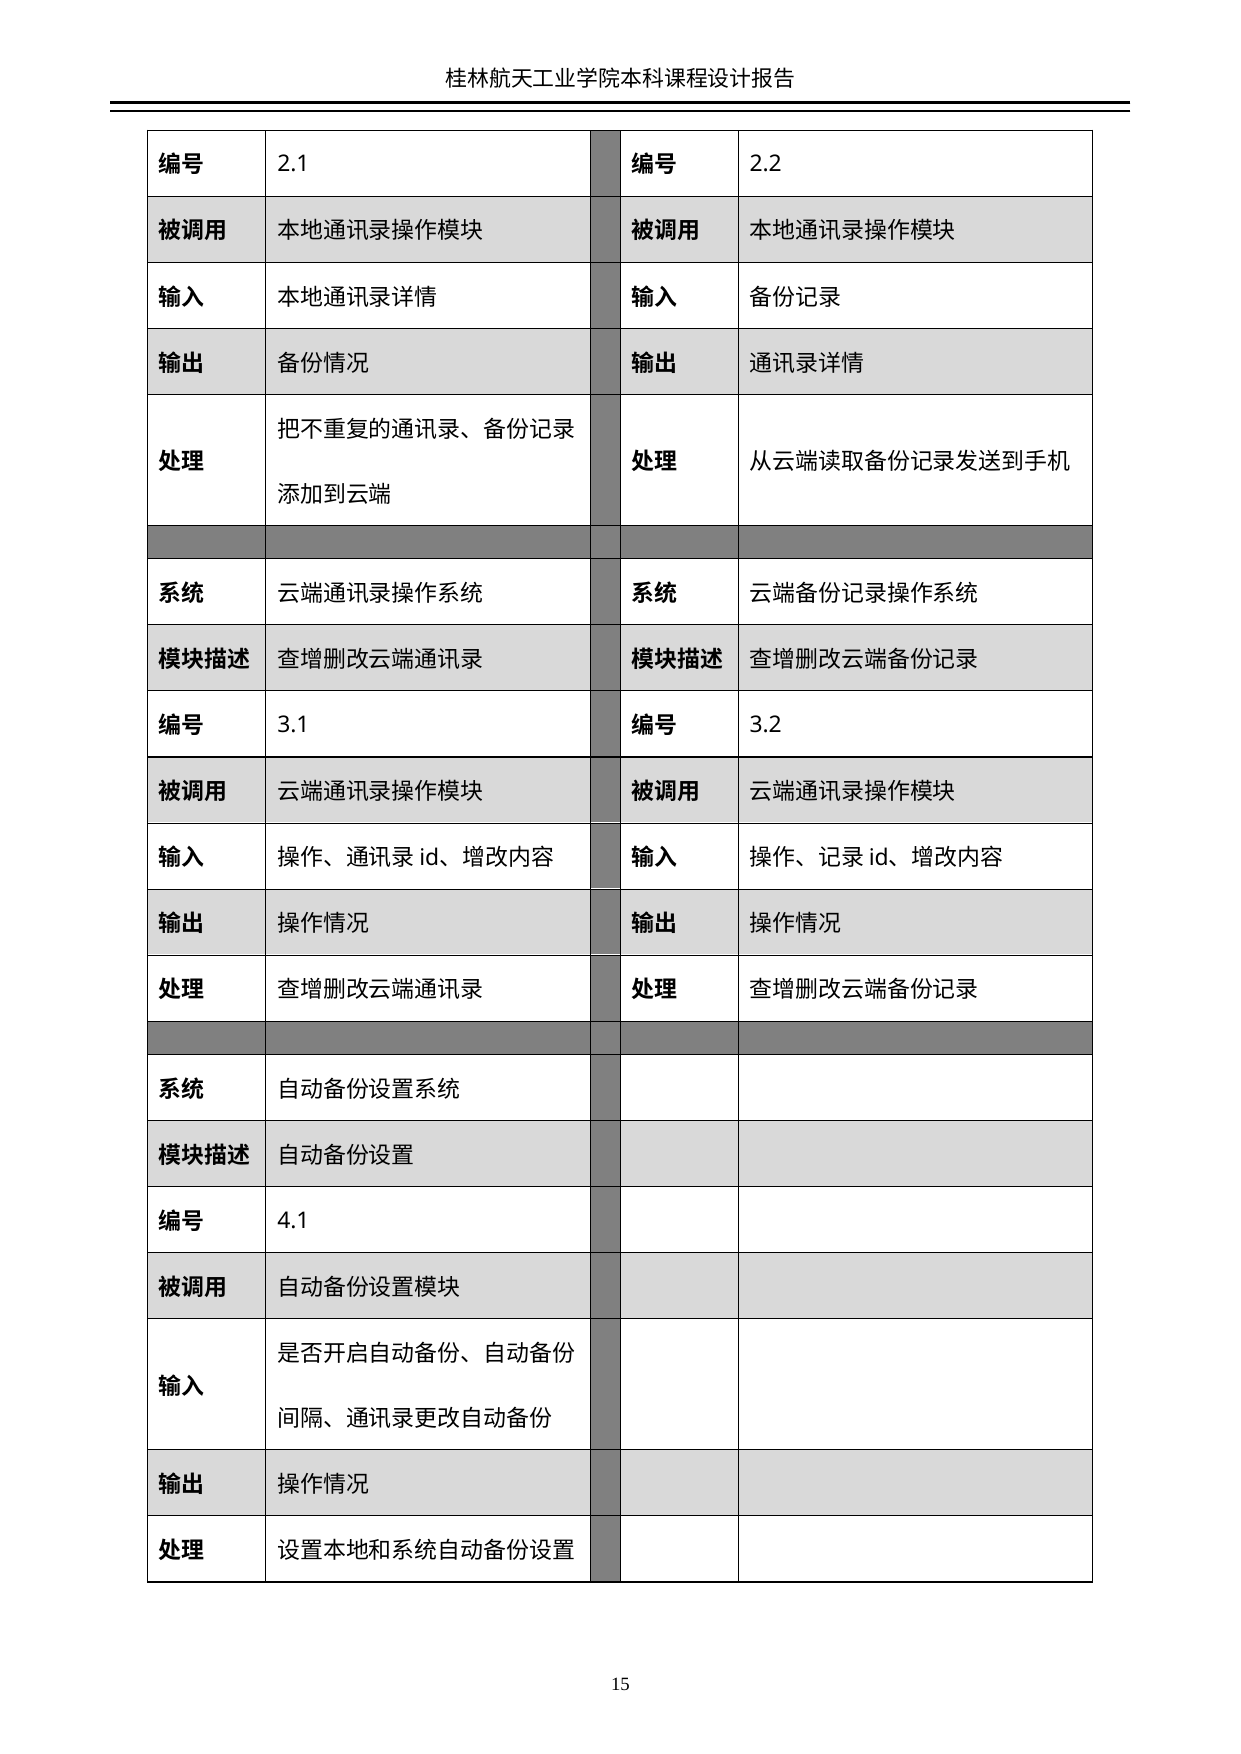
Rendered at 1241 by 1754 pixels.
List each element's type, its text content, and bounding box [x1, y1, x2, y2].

table_cell 模块描述 [148, 625, 265, 690]
table_cell [591, 526, 620, 558]
table_cell 操作、记录id、增改内容 [739, 824, 1092, 888]
table_cell 编号 [621, 691, 738, 756]
table_cell 通讯录详情 [739, 329, 1092, 394]
table_cell [621, 1450, 738, 1515]
table_cell [739, 1121, 1092, 1186]
table_cell [591, 1516, 620, 1581]
table_cell 被调用 [621, 197, 738, 262]
table_cell [739, 1516, 1092, 1581]
table_cell 自动备份设置模块 [266, 1253, 590, 1318]
table_cell [591, 1055, 620, 1120]
table_cell 查增删改云端备份记录 [739, 625, 1092, 690]
table_cell 从云端读取备份记录发送到手机 [739, 395, 1092, 525]
table_cell 查增删改云端通讯录 [266, 625, 590, 690]
table_cell 自动备份设置 [266, 1121, 590, 1186]
table_cell [148, 1022, 265, 1054]
table_cell [591, 691, 620, 756]
table_cell [591, 131, 620, 196]
table_cell 处理 [148, 395, 265, 525]
table_cell 被调用 [148, 197, 265, 262]
table_cell 2.2 [739, 131, 1092, 196]
table_cell [591, 329, 620, 394]
table_cell 云端通讯录操作模块 [739, 758, 1092, 822]
table_cell 系统 [148, 559, 265, 624]
table_cell 输出 [621, 890, 738, 954]
table_cell [591, 1253, 620, 1318]
table_cell 云端通讯录操作模块 [266, 758, 590, 822]
table_cell 输入 [148, 824, 265, 888]
table_cell 备份情况 [266, 329, 590, 394]
table_cell [591, 956, 620, 1021]
table_cell [266, 1022, 590, 1054]
table_cell 输出 [148, 329, 265, 394]
table_cell 操作情况 [266, 890, 590, 954]
table_cell 查增删改云端通讯录 [266, 956, 590, 1021]
table_cell [591, 1319, 620, 1449]
table_cell [591, 824, 620, 888]
table_cell 系统 [148, 1055, 265, 1120]
table_cell [621, 526, 738, 558]
table_cell [148, 526, 265, 558]
table_cell 编号 [148, 131, 265, 196]
table_cell [266, 526, 590, 558]
table_cell 4.1 [266, 1187, 590, 1252]
table_cell 云端备份记录操作系统 [739, 559, 1092, 624]
table_cell 输出 [148, 1450, 265, 1515]
table_cell 处理 [621, 395, 738, 525]
table_cell 处理 [621, 956, 738, 1021]
table_cell [739, 526, 1092, 558]
table_cell 被调用 [148, 758, 265, 822]
table_cell 查增删改云端备份记录 [739, 956, 1092, 1021]
table_cell [621, 1319, 738, 1449]
table_cell [621, 1055, 738, 1120]
table_cell [739, 1187, 1092, 1252]
table_cell [621, 1121, 738, 1186]
table_cell 备份记录 [739, 263, 1092, 328]
table_cell [591, 263, 620, 328]
table_cell 系统 [621, 559, 738, 624]
table_cell 模块描述 [148, 1121, 265, 1186]
table_cell 3.1 [266, 691, 590, 756]
table_cell 操作、通讯录id、增改内容 [266, 824, 590, 888]
table_cell [591, 1187, 620, 1252]
table_cell 被调用 [621, 758, 738, 822]
table_cell 模块描述 [621, 625, 738, 690]
table_cell 编号 [148, 1187, 265, 1252]
table_cell 编号 [148, 691, 265, 756]
table_cell [591, 1121, 620, 1186]
table_cell [591, 758, 620, 822]
table_cell 输入 [148, 1319, 265, 1449]
table_cell 设置本地和系统自动备份设置 [266, 1516, 590, 1581]
table_cell 输入 [148, 263, 265, 328]
table_cell [739, 1253, 1092, 1318]
table_cell [739, 1450, 1092, 1515]
table_cell [739, 1022, 1092, 1054]
table_cell 自动备份设置系统 [266, 1055, 590, 1120]
table_cell 输入 [621, 263, 738, 328]
table_cell 本地通讯录详情 [266, 263, 590, 328]
table_cell [739, 1055, 1092, 1120]
table_cell [621, 1253, 738, 1318]
table_cell [591, 395, 620, 525]
table_cell [621, 1516, 738, 1581]
table_cell [591, 1022, 620, 1054]
table_cell 2.1 [266, 131, 590, 196]
table_cell [591, 197, 620, 262]
table_cell 输出 [621, 329, 738, 394]
table_cell 处理 [148, 956, 265, 1021]
table_cell [591, 1450, 620, 1515]
table_cell [621, 1187, 738, 1252]
table_cell 本地通讯录操作模块 [739, 197, 1092, 262]
table_cell 输出 [148, 890, 265, 954]
table_cell [739, 1319, 1092, 1449]
table_cell [591, 890, 620, 954]
table_cell 操作情况 [739, 890, 1092, 954]
table_cell 被调用 [148, 1253, 265, 1318]
table_cell [591, 559, 620, 624]
table_cell [621, 1022, 738, 1054]
table_cell 是否开启自动备份、自动备份间隔、通讯录更改自动备份 [266, 1319, 590, 1449]
table_cell 操作情况 [266, 1450, 590, 1515]
table_cell 把不重复的通讯录、备份记录添加到云端 [266, 395, 590, 525]
table_cell 本地通讯录操作模块 [266, 197, 590, 262]
table_cell 编号 [621, 131, 738, 196]
table_cell 3.2 [739, 691, 1092, 756]
table_cell 处理 [148, 1516, 265, 1581]
table_cell 云端通讯录操作系统 [266, 559, 590, 624]
table_cell 输入 [621, 824, 738, 888]
table_cell [591, 625, 620, 690]
